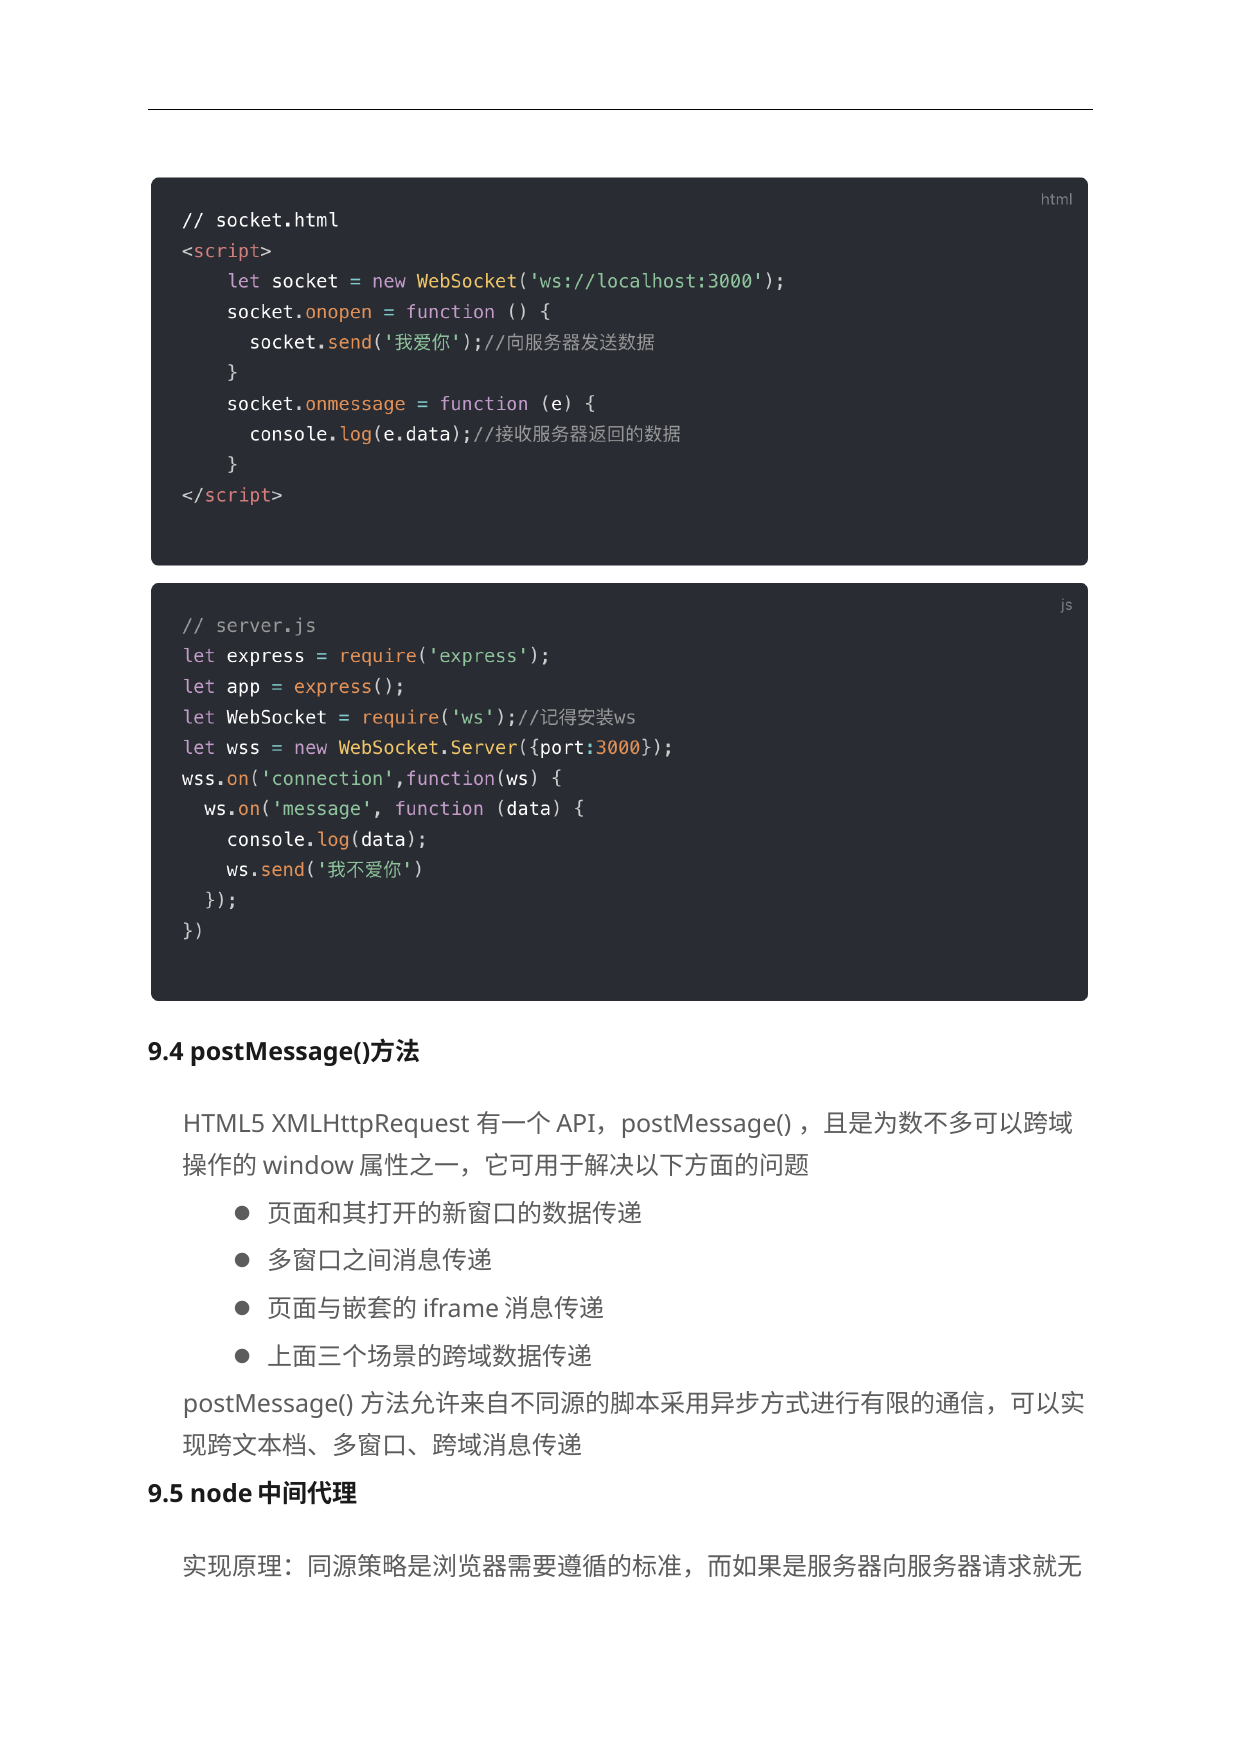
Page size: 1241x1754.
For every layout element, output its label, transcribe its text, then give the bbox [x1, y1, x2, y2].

list 页面和其打开的新窗口的数据传递 [233, 1191, 1093, 1232]
list postMessage() 方法允许来自不同源的脚本采用异步方式进行有限的通信，可以实现跨文本档、多窗口、跨域消息传递 [183, 1381, 1093, 1464]
picture [147, 167, 1093, 1006]
list 页面与嵌套的iframe消息传递 [233, 1286, 1093, 1327]
subtitle 9.4 postMessage()方法 [148, 1028, 1093, 1070]
subtitle 9.5 node中间代理 [148, 1471, 1093, 1512]
list 上面三个场景的跨域数据传递 [233, 1334, 1093, 1375]
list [183, 1543, 1093, 1585]
list HTML5 XMLHttpRequest 有一个API，postMessage() ，且是为数不多可以跨域操作的window属性之一，它可用于解决以下方面的问题 [183, 1101, 1093, 1184]
list 多窗口之间消息传递 [233, 1238, 1093, 1280]
